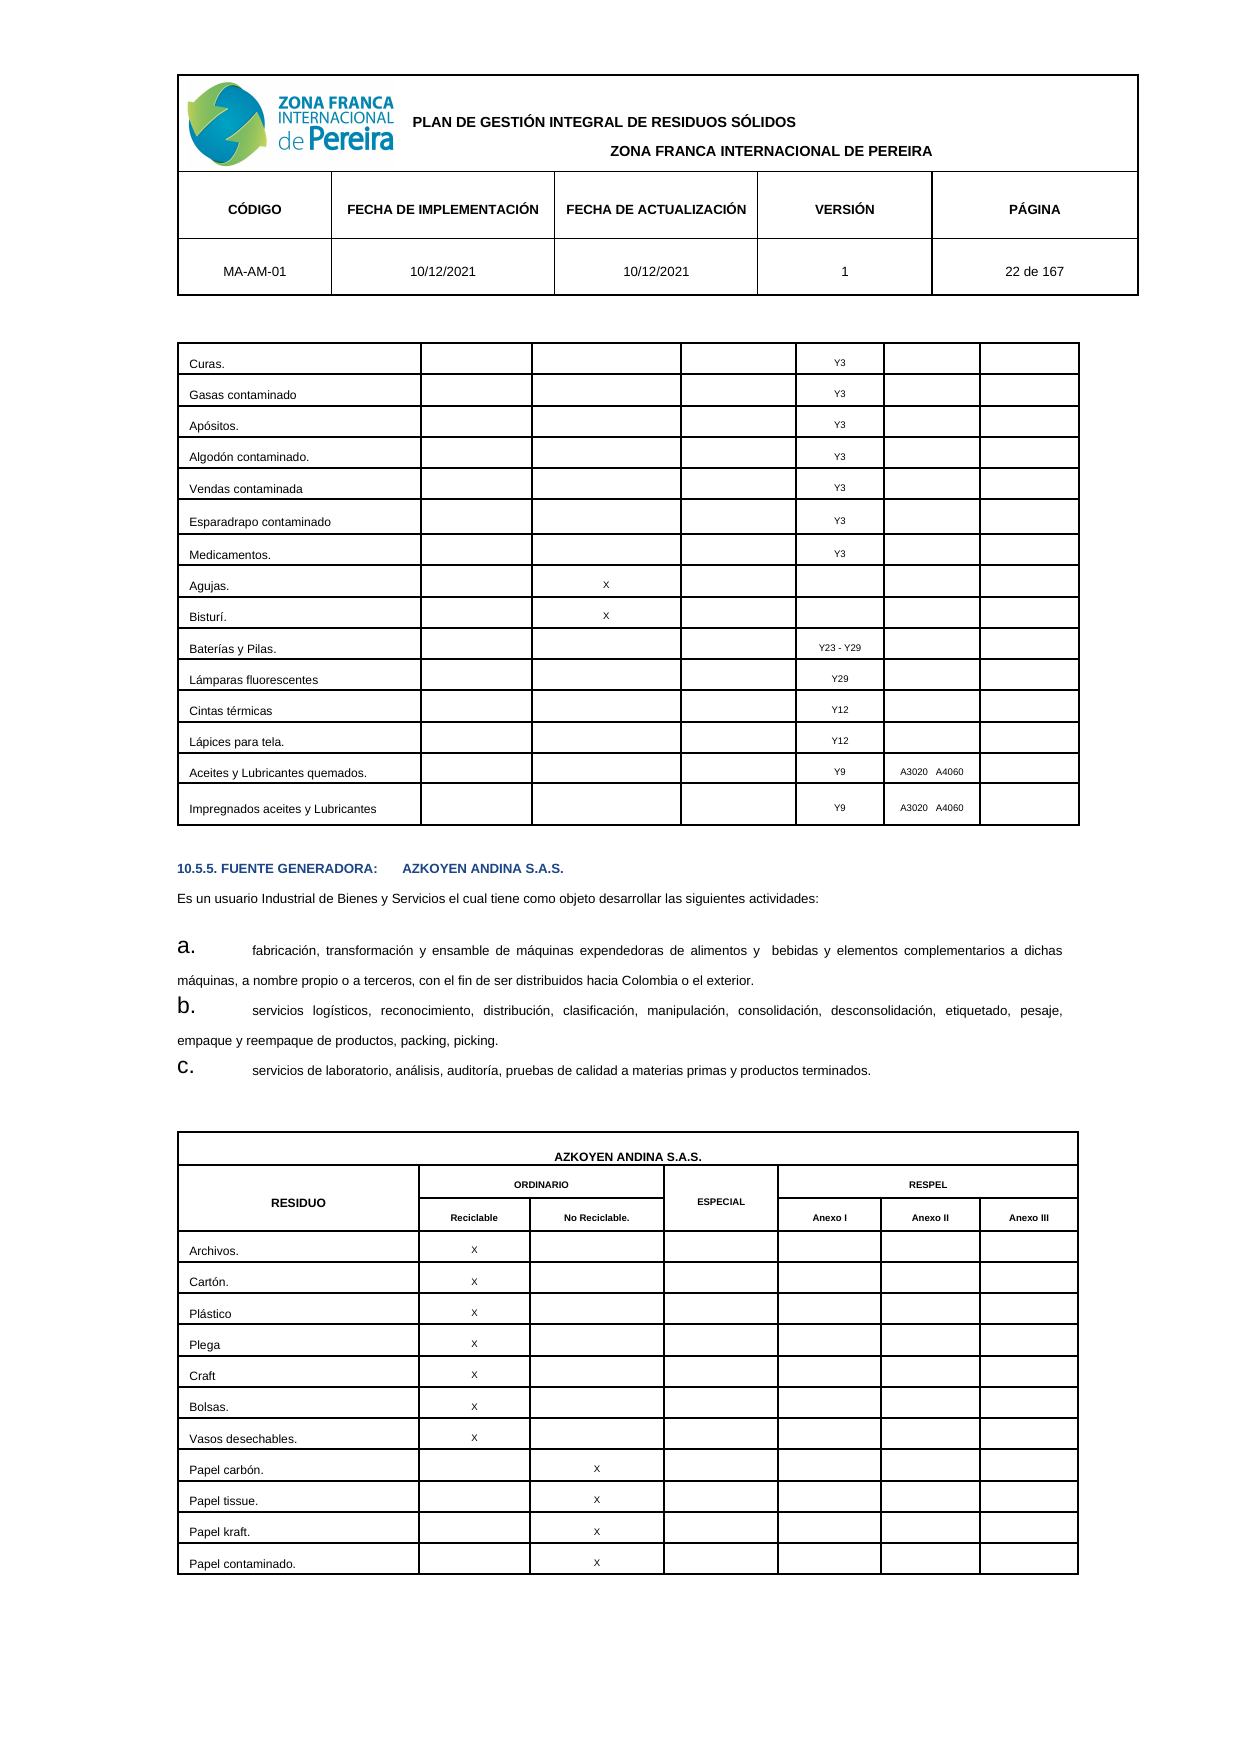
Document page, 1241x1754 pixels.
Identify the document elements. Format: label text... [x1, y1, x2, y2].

table_cell Archivos. [179, 1232, 418, 1261]
table_cell [885, 598, 979, 627]
table_cell Y3 [797, 438, 883, 467]
table_cell [981, 375, 1078, 404]
table_cell [682, 344, 795, 373]
subtitle 10.5.5. FUENTE GENERADORA: AZKOYEN ANDINA S.A.S. [177, 850, 1063, 877]
table_cell [533, 535, 680, 564]
table_cell [531, 1388, 663, 1417]
table_cell No Reciclable. [531, 1199, 663, 1229]
table_cell Y3 [797, 407, 883, 436]
table_cell [531, 1357, 663, 1386]
table_cell [531, 1419, 663, 1448]
table_cell [981, 1357, 1077, 1386]
table_cell [422, 691, 531, 721]
table_cell [533, 500, 680, 533]
table_cell Vendas contaminada [179, 469, 420, 498]
table_cell [420, 1513, 529, 1542]
table_cell RESPEL [779, 1166, 1077, 1197]
table_cell [981, 1482, 1077, 1511]
table_cell [981, 1513, 1077, 1542]
table_cell X [420, 1294, 529, 1323]
table_cell [533, 407, 680, 436]
table_cell Y3 [797, 469, 883, 498]
table_cell [885, 344, 979, 373]
table_cell [420, 1544, 529, 1573]
table_cell [885, 500, 979, 533]
table_cell Y29 [797, 660, 883, 689]
table_cell [779, 1450, 880, 1479]
table_cell [422, 375, 531, 404]
table_cell [665, 1357, 777, 1386]
table_cell [533, 691, 680, 721]
table_cell X [420, 1357, 529, 1386]
table_cell [797, 598, 883, 627]
table_cell A3020 A4060 [885, 784, 979, 824]
table_cell [422, 784, 531, 824]
table_cell ORDINARIO [420, 1166, 663, 1197]
table_cell [981, 535, 1078, 564]
table_cell [882, 1263, 979, 1292]
table_cell Medicamentos. [179, 535, 420, 564]
table_cell [779, 1263, 880, 1292]
table_cell [665, 1388, 777, 1417]
table_cell X [531, 1544, 663, 1573]
table_cell [665, 1544, 777, 1573]
table_cell [422, 629, 531, 658]
table_cell [885, 691, 979, 721]
table_cell [882, 1357, 979, 1386]
table_cell [682, 754, 795, 782]
table_cell [882, 1232, 979, 1261]
table_cell [420, 1482, 529, 1511]
table_cell [422, 469, 531, 498]
table_cell [981, 407, 1078, 436]
table_cell [682, 598, 795, 627]
table_cell [981, 438, 1078, 467]
table_cell X [533, 598, 680, 627]
table_cell [882, 1450, 979, 1479]
table_cell [533, 660, 680, 689]
table_cell [981, 754, 1078, 782]
table_cell X [531, 1482, 663, 1511]
table_cell [981, 1232, 1077, 1261]
table_cell [981, 598, 1078, 627]
table_cell [981, 1294, 1077, 1323]
table_cell [882, 1482, 979, 1511]
table_cell Baterías y Pilas. [179, 629, 420, 658]
table_cell [779, 1482, 880, 1511]
table_cell [981, 691, 1078, 721]
table_cell [981, 723, 1078, 752]
table_cell Y9 [797, 754, 883, 782]
table_cell [682, 407, 795, 436]
table_cell Y12 [797, 723, 883, 752]
table_cell Esparadrapo contaminado [179, 500, 420, 533]
list servicios logísticos, reconocimiento, distribución, clasificación, manipulación, consolidación, desconsolidación, etiquetado, pesaje, empaque y reempaque de productos, packing, picking. [177, 992, 1063, 1049]
table_cell Craft [179, 1357, 418, 1386]
table_cell [682, 723, 795, 752]
table_cell [533, 375, 680, 404]
table_cell [882, 1388, 979, 1417]
table_cell [665, 1450, 777, 1479]
table_cell [779, 1544, 880, 1573]
table_cell [422, 535, 531, 564]
table_cell [533, 723, 680, 752]
table_cell [885, 660, 979, 689]
table_cell [882, 1513, 979, 1542]
table_cell Algodón contaminado. [179, 438, 420, 467]
table_cell [682, 660, 795, 689]
table_cell Y12 [797, 691, 883, 721]
table_cell Y3 [797, 500, 883, 533]
table_cell Cintas térmicas [179, 691, 420, 721]
table_cell Y3 [797, 535, 883, 564]
table_cell [981, 1419, 1077, 1448]
table_cell [779, 1325, 880, 1354]
table_cell Aceites y Lubricantes quemados. [179, 754, 420, 782]
table_cell A3020 A4060 [885, 754, 979, 782]
table_cell Plástico [179, 1294, 418, 1323]
table_cell [885, 407, 979, 436]
table_cell [981, 660, 1078, 689]
table_cell Impregnados aceites y Lubricantes [179, 784, 420, 824]
table_cell [885, 535, 979, 564]
table_cell [981, 1325, 1077, 1354]
picture [187, 77, 394, 171]
table_cell [797, 566, 883, 596]
table_cell [422, 723, 531, 752]
table_cell X [533, 566, 680, 596]
table_cell Bisturí. [179, 598, 420, 627]
table_cell [981, 344, 1078, 373]
table_cell [682, 784, 795, 824]
table_cell Bolsas. [179, 1388, 418, 1417]
table_cell RESIDUO [179, 1166, 418, 1229]
table_cell [533, 754, 680, 782]
table_cell [422, 438, 531, 467]
table_cell X [531, 1513, 663, 1542]
table_cell [422, 500, 531, 533]
table_cell [882, 1294, 979, 1323]
table_cell [981, 1263, 1077, 1292]
table_cell [885, 723, 979, 752]
table_cell [682, 535, 795, 564]
table_cell [533, 344, 680, 373]
table_cell Papel tissue. [179, 1482, 418, 1511]
table_cell Anexo III [981, 1199, 1077, 1229]
table_cell Curas. [179, 344, 420, 373]
table_cell [882, 1419, 979, 1448]
table_cell [981, 1544, 1077, 1573]
table_cell Papel contaminado. [179, 1544, 418, 1573]
table_cell ESPECIAL [665, 1166, 777, 1229]
table_cell Reciclable [420, 1199, 529, 1229]
table_cell [422, 754, 531, 782]
table_cell [882, 1325, 979, 1354]
table_cell [665, 1263, 777, 1292]
table_cell [779, 1294, 880, 1323]
table_cell [422, 344, 531, 373]
table_cell X [420, 1325, 529, 1354]
table_cell [682, 375, 795, 404]
table_cell [531, 1294, 663, 1323]
table_cell Gasas contaminado [179, 375, 420, 404]
table_cell Y23 - Y29 [797, 629, 883, 658]
table_cell Anexo I [779, 1199, 880, 1229]
table_cell [533, 784, 680, 824]
table_cell Papel carbón. [179, 1450, 418, 1479]
table_cell [779, 1419, 880, 1448]
table_cell [981, 784, 1078, 824]
table_cell [422, 407, 531, 436]
table_cell X [420, 1232, 529, 1261]
list servicios de laboratorio, análisis, auditoría, pruebas de calidad a materias primas y productos terminados. [177, 1052, 1063, 1079]
table_cell Vasos desechables. [179, 1419, 418, 1448]
table_header AZKOYEN ANDINA S.A.S. [179, 1133, 1077, 1164]
table_cell [422, 660, 531, 689]
table_cell [779, 1388, 880, 1417]
table_cell [981, 566, 1078, 596]
table_cell [533, 469, 680, 498]
table_cell Agujas. [179, 566, 420, 596]
table_cell Lámparas fluorescentes [179, 660, 420, 689]
table_cell [682, 469, 795, 498]
table_cell [665, 1482, 777, 1511]
table_cell [779, 1232, 880, 1261]
table_cell [682, 500, 795, 533]
table_cell Lápices para tela. [179, 723, 420, 752]
table_cell [981, 1388, 1077, 1417]
table_cell [531, 1325, 663, 1354]
table_cell [531, 1263, 663, 1292]
table_cell Apósitos. [179, 407, 420, 436]
table_cell [981, 1450, 1077, 1479]
table_cell [665, 1294, 777, 1323]
table_cell [981, 500, 1078, 533]
table_cell Plega [179, 1325, 418, 1354]
table_cell Papel kraft. [179, 1513, 418, 1542]
table_cell [420, 1450, 529, 1479]
table_cell [885, 629, 979, 658]
table_cell [422, 566, 531, 596]
table_cell [665, 1419, 777, 1448]
table_cell [531, 1232, 663, 1261]
text Es un usuario Industrial de Bienes y Servicios el cual tiene como objeto desarrollar las siguientes actividades: [177, 881, 1063, 907]
table_cell [682, 629, 795, 658]
table_cell [885, 438, 979, 467]
table_cell X [420, 1388, 529, 1417]
table_cell [533, 629, 680, 658]
table_cell Y3 [797, 344, 883, 373]
table_cell [885, 375, 979, 404]
table_cell [682, 691, 795, 721]
table_cell [665, 1513, 777, 1542]
table_cell Y9 [797, 784, 883, 824]
table_cell X [420, 1263, 529, 1292]
table_cell [882, 1544, 979, 1573]
table_cell X [420, 1419, 529, 1448]
table_cell [682, 438, 795, 467]
table_cell [885, 566, 979, 596]
table_cell Cartón. [179, 1263, 418, 1292]
table_cell [981, 629, 1078, 658]
table_cell [779, 1513, 880, 1542]
table_cell X [531, 1450, 663, 1479]
table_cell [422, 598, 531, 627]
table_cell [885, 469, 979, 498]
table_cell [533, 438, 680, 467]
table_cell [665, 1232, 777, 1261]
table_cell [682, 566, 795, 596]
table_cell [665, 1325, 777, 1354]
table_cell Y3 [797, 375, 883, 404]
table_cell [981, 469, 1078, 498]
list fabricación, transformación y ensamble de máquinas expendedoras de alimentos y bebidas y elementos complementarios a dichas máquinas, a nombre propio o a terceros, con el fin de ser distribuidos hacia Colombia o el exterior. [177, 932, 1063, 988]
table_cell Anexo II [882, 1199, 979, 1229]
table_cell [779, 1357, 880, 1386]
